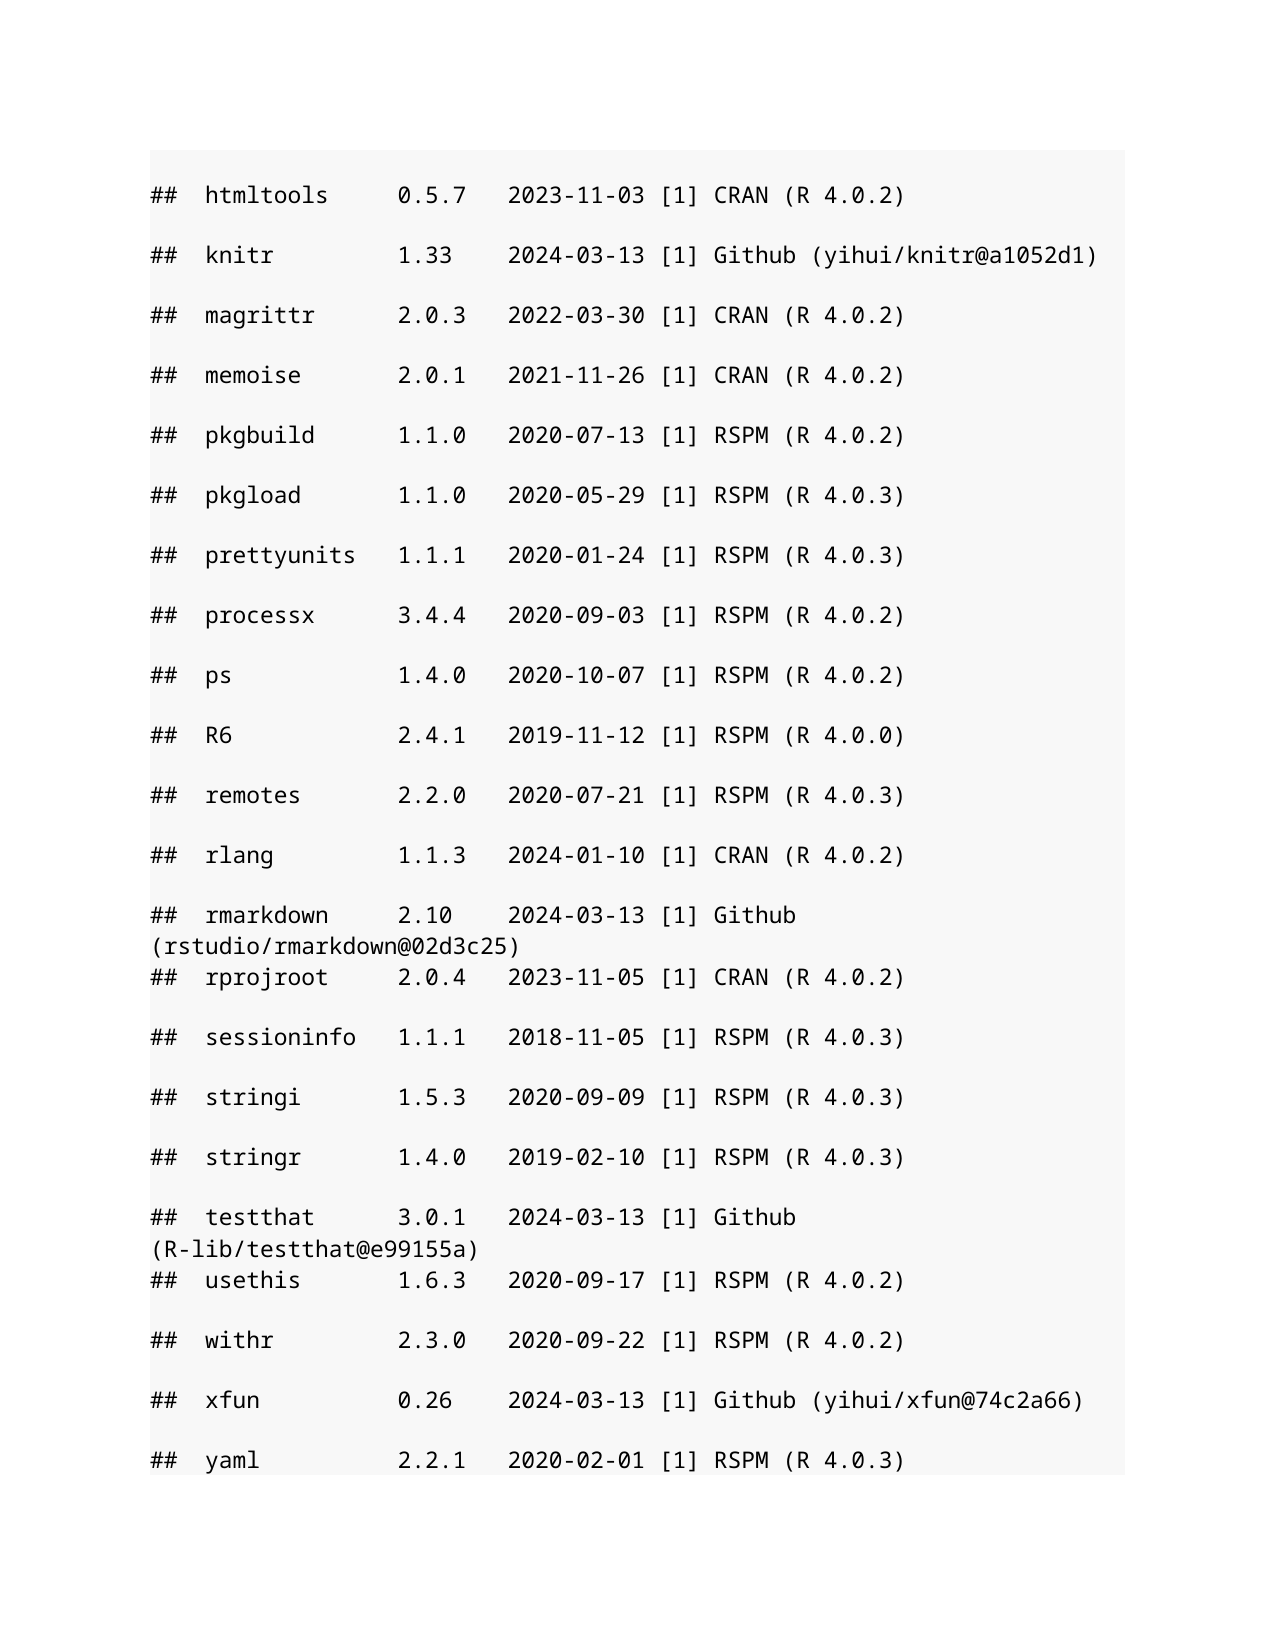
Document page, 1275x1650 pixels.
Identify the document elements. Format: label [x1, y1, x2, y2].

text [150, 150, 1125, 1475]
